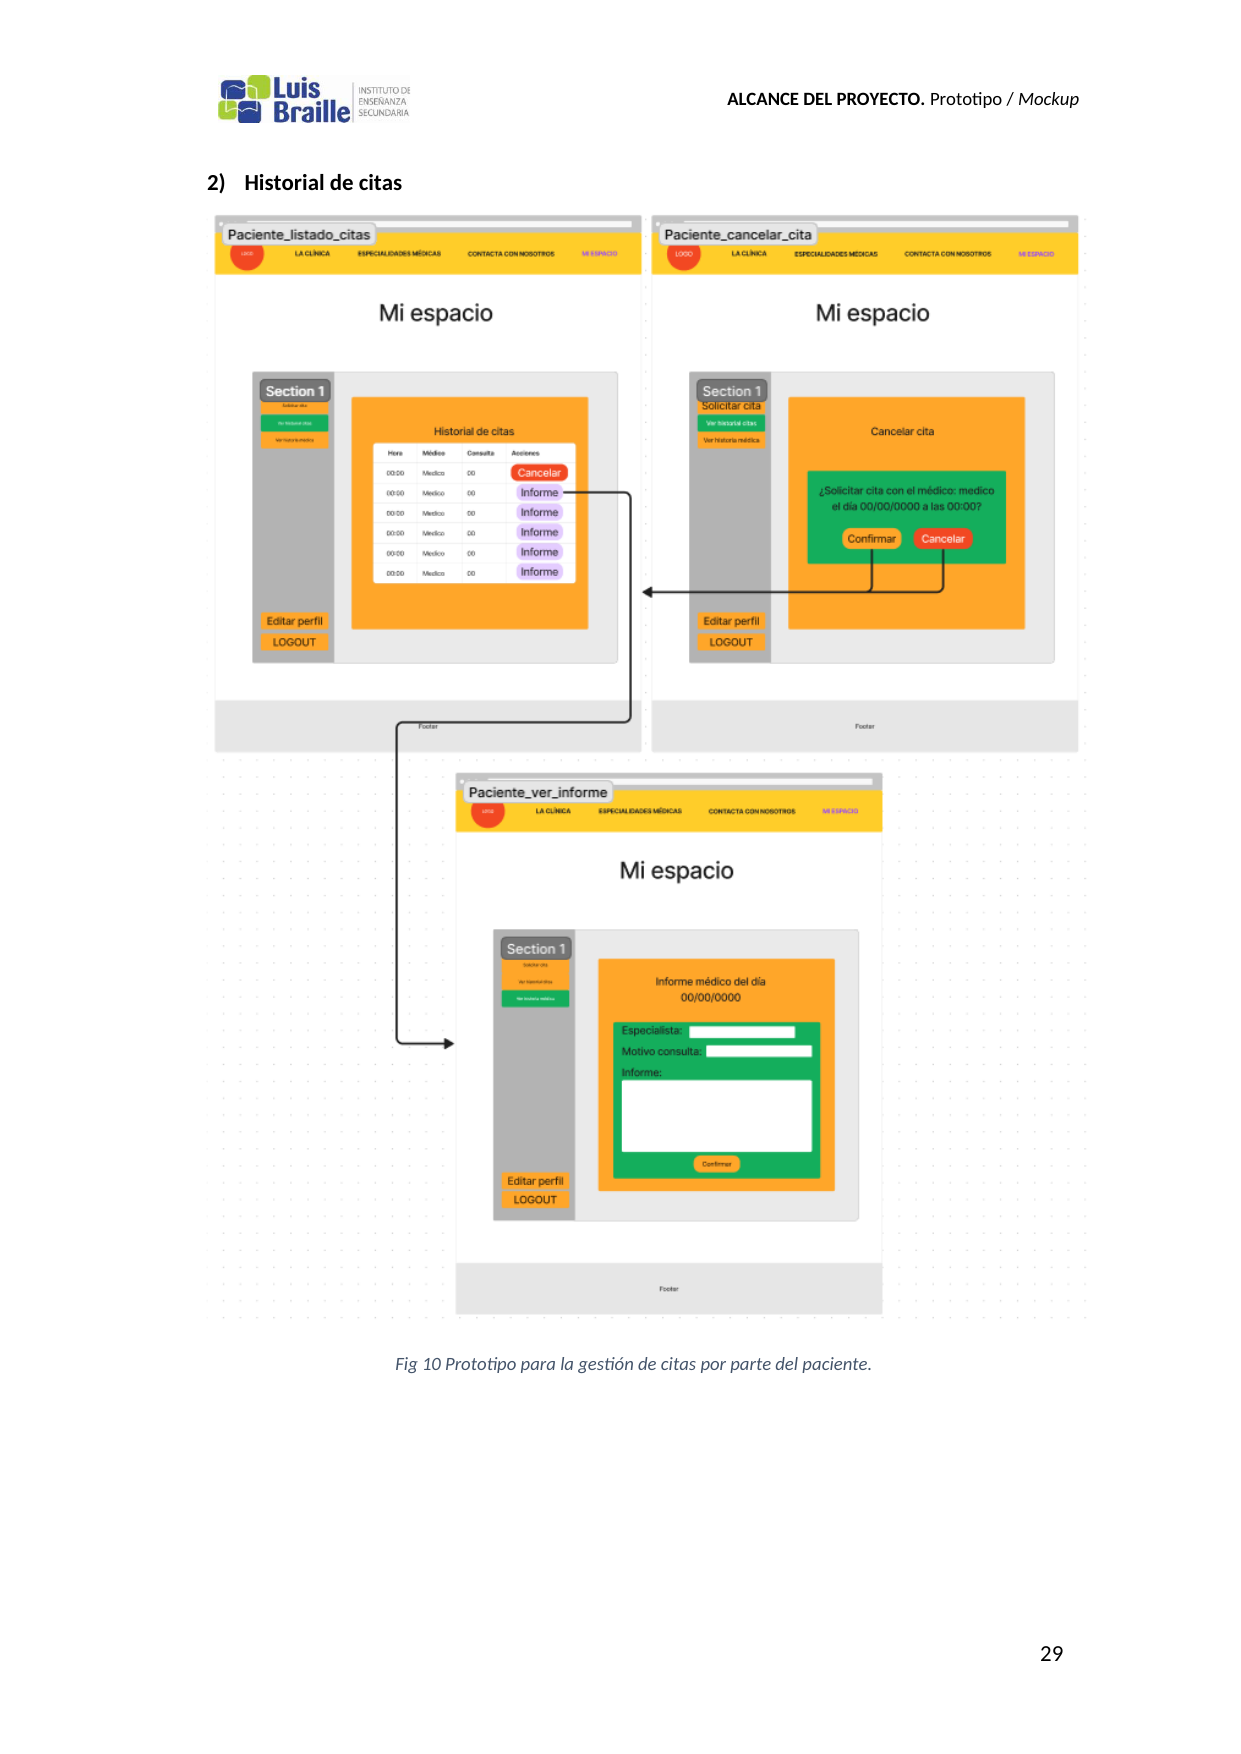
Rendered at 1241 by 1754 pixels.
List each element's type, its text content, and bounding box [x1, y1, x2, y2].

text Fig 10 Prototipo para la gestión de citas por parte del paciente. [207, 1352, 1063, 1375]
list Historial de citas [207, 168, 1063, 196]
picture [206, 210, 1093, 1322]
